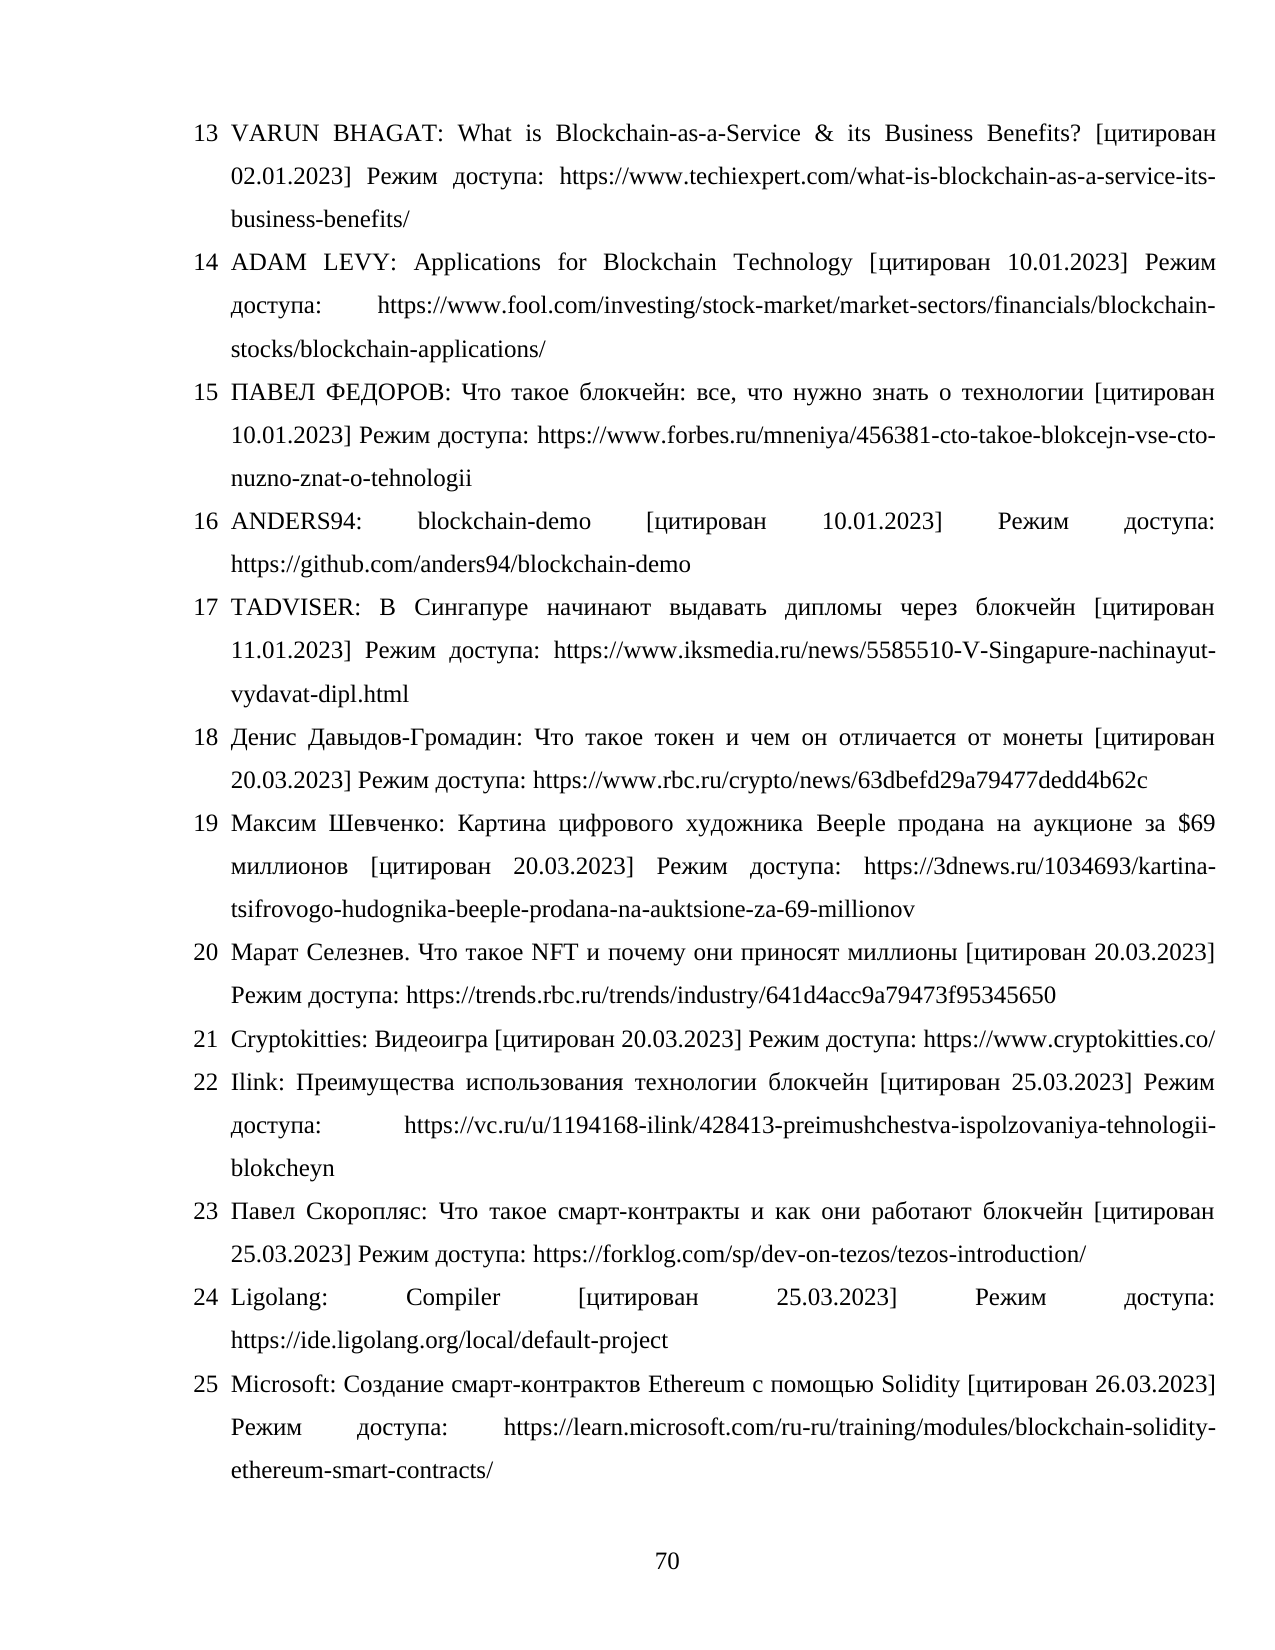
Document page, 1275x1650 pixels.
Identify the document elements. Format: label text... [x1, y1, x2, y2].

list ANDERS94: blockchain-demo [цитирован 10.01.2023] Режим доступа: https://github.com/anders94/blockchain-demo [193, 506, 1216, 578]
list Ligolang: Compiler [цитирован 25.03.2023] Режим доступа: https://ide.ligolang.org/local/default-project [193, 1282, 1216, 1354]
list Марат Селезнев. Что такое NFT и почему они приносят миллионы [цитирован 20.03.2023] Режим доступа: https://trends.rbc.ru/trends/industry/641d4acc9a79473f95345650 [193, 937, 1216, 1009]
list TADVISER: В Сингапуре начинают выдавать дипломы через блокчейн [цитирован 11.01.2023] Режим доступа: https://www.iksmedia.ru/news/5585510-V-Singapure-nachinayut-vydavat-dipl.html [193, 592, 1216, 707]
list Денис Давыдов-Громадин: Что такое токен и чем он отличается от монеты [цитирован 20.03.2023] Режим доступа: https://www.rbc.ru/crypto/news/63dbefd29a79477dedd4b62c [193, 722, 1216, 794]
list ПАВЕЛ ФЕДОРОВ: Что такое блокчейн: все, что нужно знать о технологии [цитирован 10.01.2023] Режим доступа: https://www.forbes.ru/mneniya/456381-cto-takoe-blokcejn-vse-cto-nuzno-znat-o-tehnologii [193, 377, 1216, 492]
list ADAM LEVY: Applications for Blockchain Technology [цитирован 10.01.2023] Режим доступа: https://www.fool.com/investing/stock-market/market-sectors/financials/blockchain-stocks/blockchain-applications/ [193, 247, 1216, 362]
list VARUN BHAGAT: What is Blockchain-as-a-Service & its Business Benefits? [цитирован 02.01.2023] Режим доступа: https://www.techiexpert.com/what-is-blockchain-as-a-service-its-business-benefits/ [193, 118, 1216, 233]
list Максим Шевченко: Картина цифрового художника Beeple продана на аукционе за $69 миллионов [цитирован 20.03.2023] Режим доступа: https://3dnews.ru/1034693/kartina-tsifrovogo-hudognika-beeple-prodana-na-auktsione-za-69-millionov [193, 808, 1216, 923]
list Ilink: Преимущества использования технологии блокчейн [цитирован 25.03.2023] Режим доступа: https://vc.ru/u/1194168-ilink/428413-preimushchestva-ispolzovaniya-tehnologii-blokcheyn [193, 1067, 1216, 1182]
list Cryptokitties: Видеоигра [цитирован 20.03.2023] Режим доступа: https://www.cryptokitties.co/ [193, 1024, 1216, 1052]
list Microsoft: Создание смарт-контрактов Ethereum с помощью Solidity [цитирован 26.03.2023] Режим доступа: https://learn.microsoft.com/ru-ru/training/modules/blockchain-solidity-ethereum-smart-contracts/ [193, 1369, 1216, 1484]
list Павел Скоропляс: Что такое смарт-контракты и как они работают блокчейн [цитирован 25.03.2023] Режим доступа: https://forklog.com/sp/dev-on-tezos/tezos-introduction/ [193, 1196, 1216, 1268]
